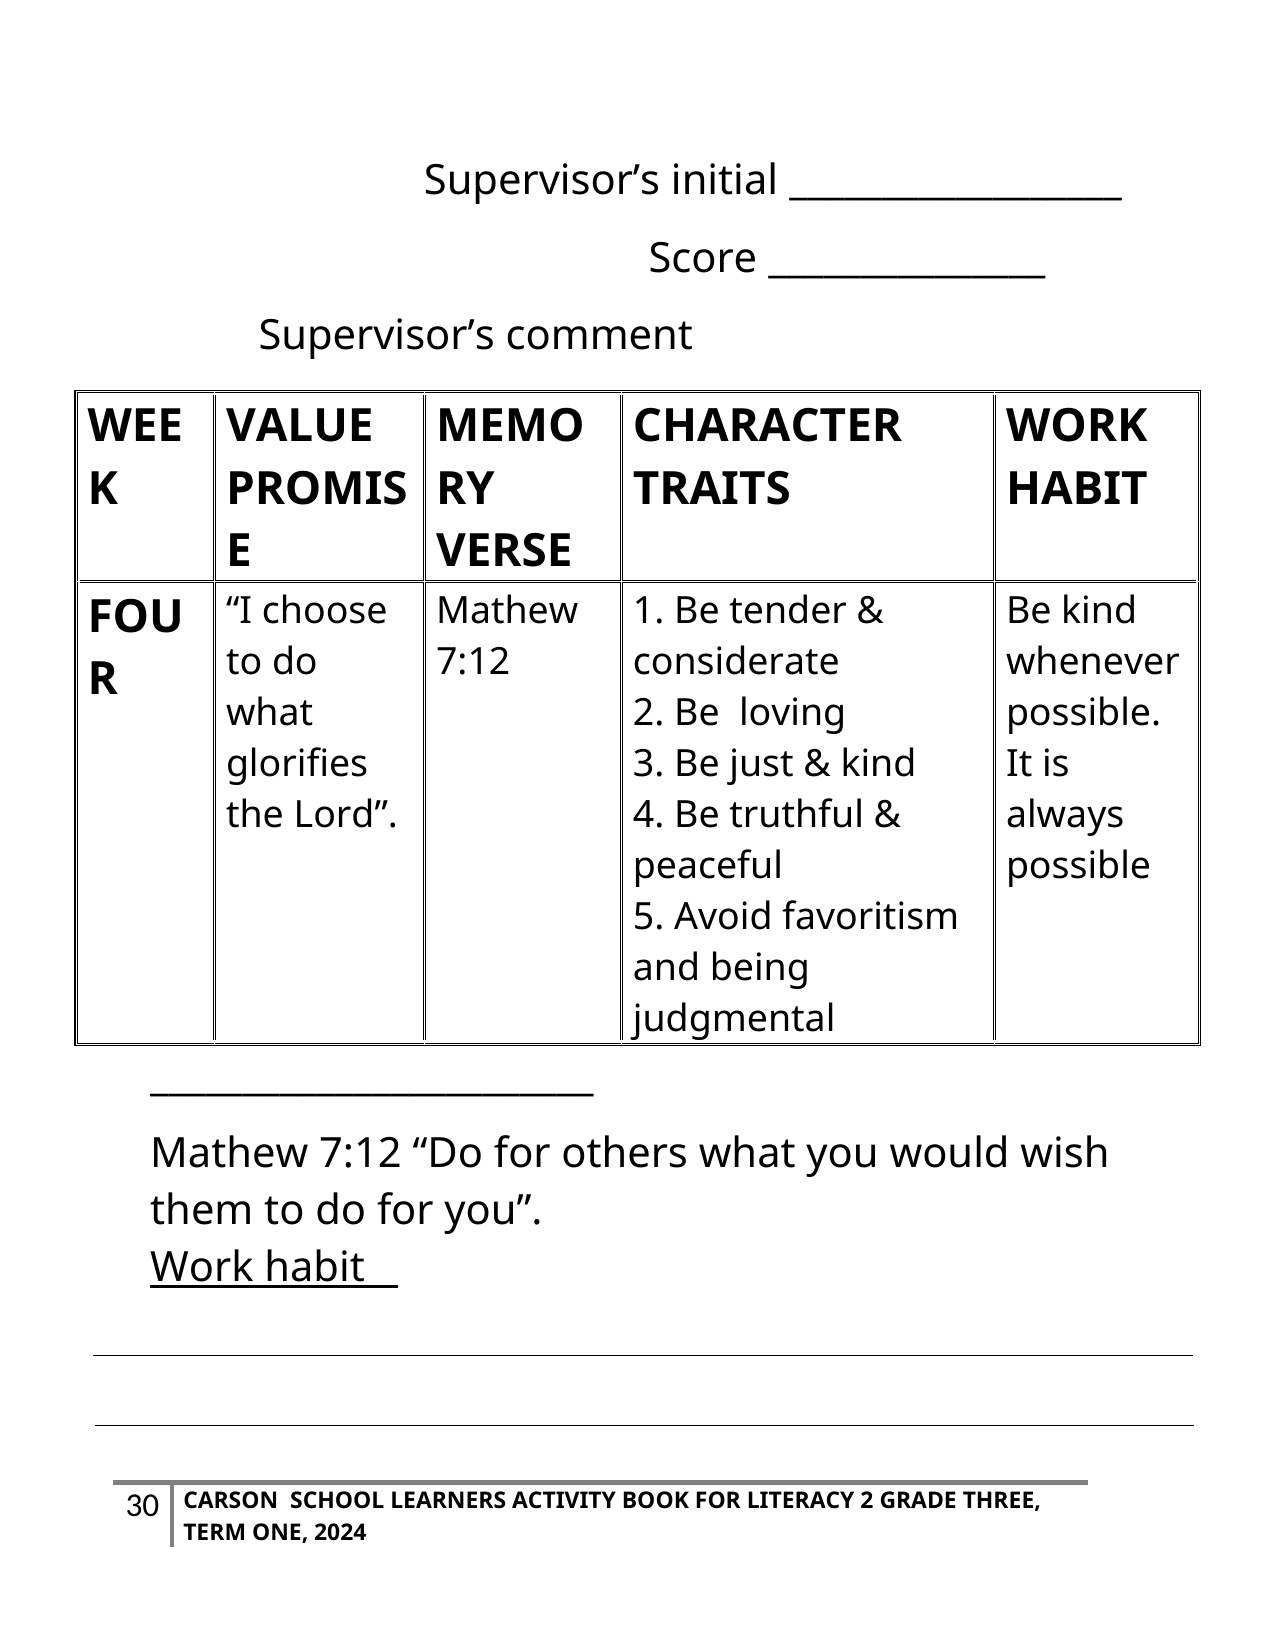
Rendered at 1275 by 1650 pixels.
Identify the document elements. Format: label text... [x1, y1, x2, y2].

table_header CHARACTER TRAITS [621, 393, 994, 580]
table_header WORK HABIT [995, 393, 1198, 580]
table_cell Be kind whenever possible. It is always possible [995, 580, 1199, 1042]
table_header WEEK [78, 393, 214, 580]
table_cell Mathew 7:12 [425, 583, 621, 1042]
table_cell “I choose to do what glorifies the Lord”. [215, 583, 424, 1042]
text Work habit [150, 1237, 1200, 1293]
text Supervisor’s comment ________________________ [150, 1046, 1125, 1102]
text Supervisor’s comment ________________________ [150, 305, 1125, 390]
text Supervisor’s initial __________________ [150, 150, 1125, 207]
table_cell FOUR [76, 580, 214, 1042]
table_header MEMORY VERSE [425, 393, 621, 580]
text Score _______________ [150, 228, 1125, 284]
table_cell 1. Be tender & considerate 2. Be loving 3. Be just & kind 4. Be truthful & peaceful 5. Avoid favoritism and being judgmental [621, 583, 994, 1042]
text Mathew 7:12 “Do for others what you would wish them to do for you”. [150, 1123, 1209, 1237]
table_header VALUE PROMISE [215, 393, 424, 580]
